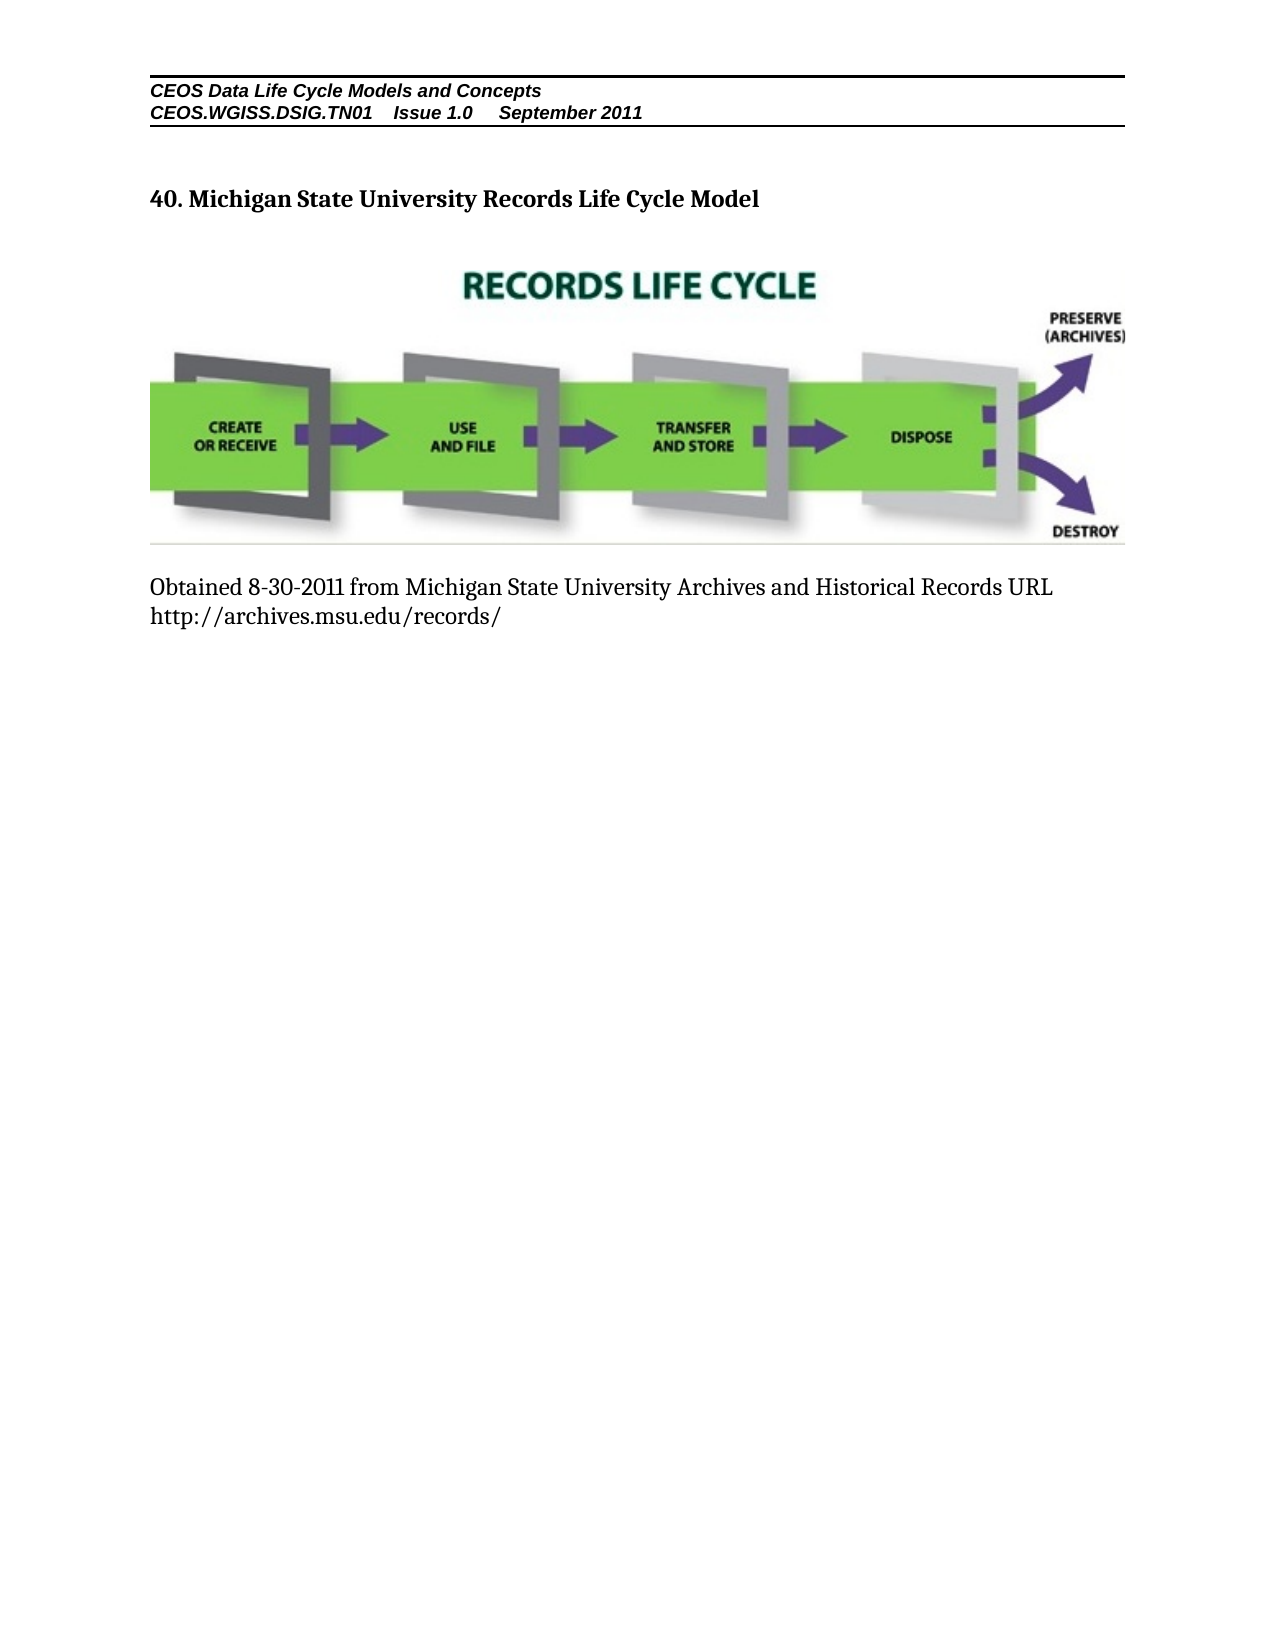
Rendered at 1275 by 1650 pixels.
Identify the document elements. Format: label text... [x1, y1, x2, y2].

text Obtained 8-30-2011 from Michigan State University Archives and Historical Records URL http://archives.msu.edu/records/ [150, 573, 1125, 631]
text 40. Michigan State University Records Life Cycle Model [150, 184, 1125, 213]
picture [150, 270, 1125, 545]
